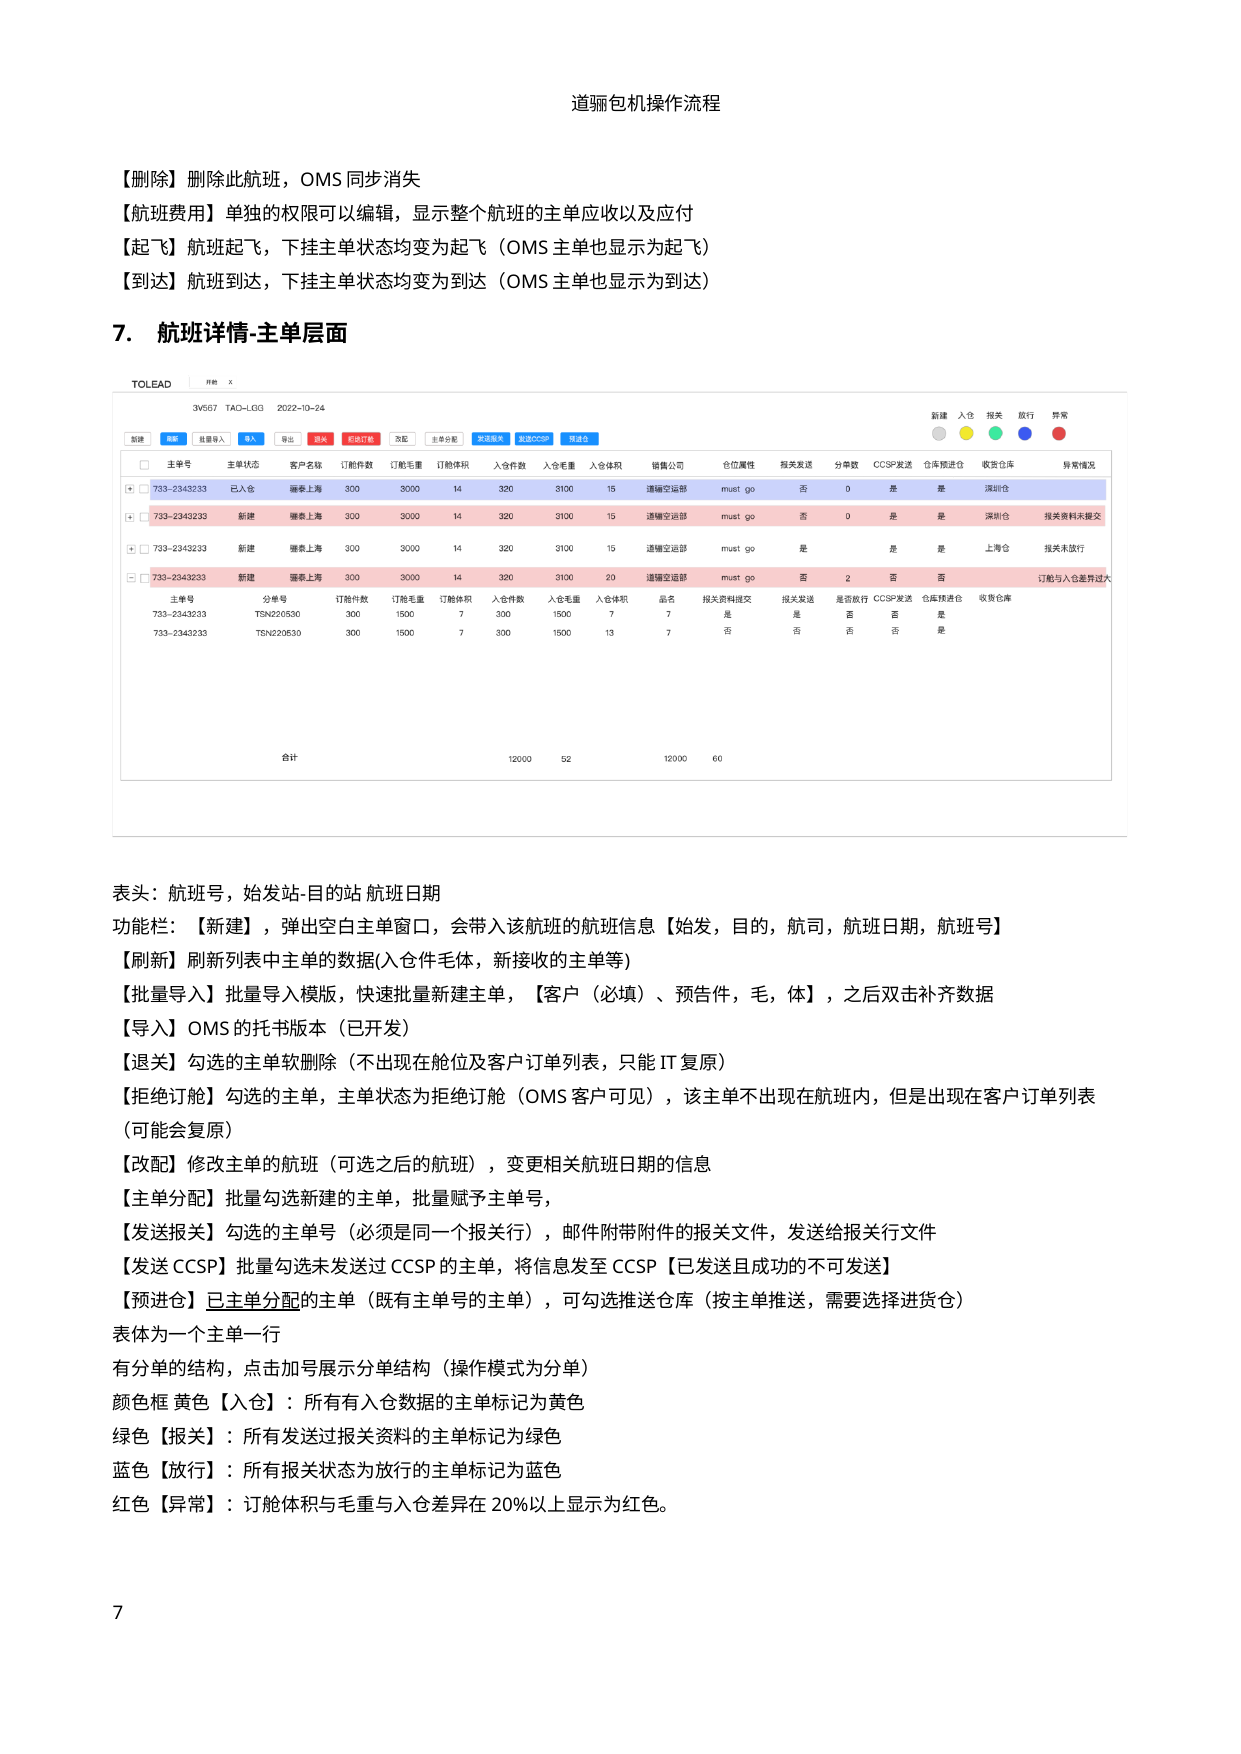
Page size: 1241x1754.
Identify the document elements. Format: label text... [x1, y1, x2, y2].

text 【航班费用】单独的权限可以编辑，显示整个航班的主单应收以及应付 [112, 196, 1128, 229]
text 表体为一个主单一行 [112, 1316, 1128, 1350]
text 蓝色【放行】：所有报关状态为放行的主单标记为蓝色 [112, 1452, 1128, 1486]
text 【批量导入】批量导入模版，快速批量新建主单，【客户（必填）、预告件，毛，体】，之后双击补齐数据 [112, 977, 1128, 1011]
text 有分单的结构，点击加号展示分单结构（操作模式为分单） [112, 1350, 1128, 1384]
text 功能栏：【新建】，弹出空白主单窗口，会带入该航班的航班信息【始发，目的，航司，航班日期，航班号】 [112, 909, 1128, 943]
text 【删除】删除此航班，OMS同步消失 [112, 162, 1128, 196]
subtitle 航班详情-主单层面 [112, 314, 1128, 348]
text 颜色框 黄色【入仓】：所有有入仓数据的主单标记为黄色 [112, 1384, 1128, 1418]
text 【改配】修改主单的航班（可选之后的航班），变更相关航班日期的信息 [112, 1146, 1128, 1180]
text 【导入】OMS的托书版本（已开发） [112, 1011, 1128, 1044]
text 【到达】航班到达，下挂主单状态均变为到达（OMS主单也显示为到达） [112, 263, 1128, 297]
text 【发送CCSP】批量勾选未发送过CCSP的主单，将信息发至CCSP【已发送且成功的不可发送】 [112, 1248, 1128, 1282]
text 【发送报关】勾选的主单号（必须是同一个报关行），邮件附带附件的报关文件，发送给报关行文件 [112, 1214, 1128, 1248]
picture [112, 365, 1128, 853]
text 红色【异常】：订舱体积与毛重与入仓差异在20%以上显示为红色。 [112, 1486, 1128, 1520]
text 【起飞】航班起飞，下挂主单状态均变为起飞（OMS主单也显示为起飞） [112, 229, 1128, 263]
text 【拒绝订舱】勾选的主单，主单状态为拒绝订舱（OMS客户可见），该主单不出现在航班内，但是出现在客户订单列表（可能会复原） [112, 1078, 1128, 1146]
text 表头：航班号，始发站-目的站 航班日期 [112, 875, 1128, 909]
text 【主单分配】批量勾选新建的主单，批量赋予主单号， [112, 1180, 1128, 1214]
text 绿色【报关】：所有发送过报关资料的主单标记为绿色 [112, 1418, 1128, 1452]
text 【刷新】刷新列表中主单的数据(入仓件毛体，新接收的主单等) [112, 943, 1128, 977]
text 【预进仓】已主单分配的主单（既有主单号的主单），可勾选推送仓库（按主单推送，需要选择进货仓） [112, 1282, 1128, 1316]
text 【退关】勾选的主单软删除（不出现在舱位及客户订单列表，只能IT复原） [112, 1044, 1128, 1078]
